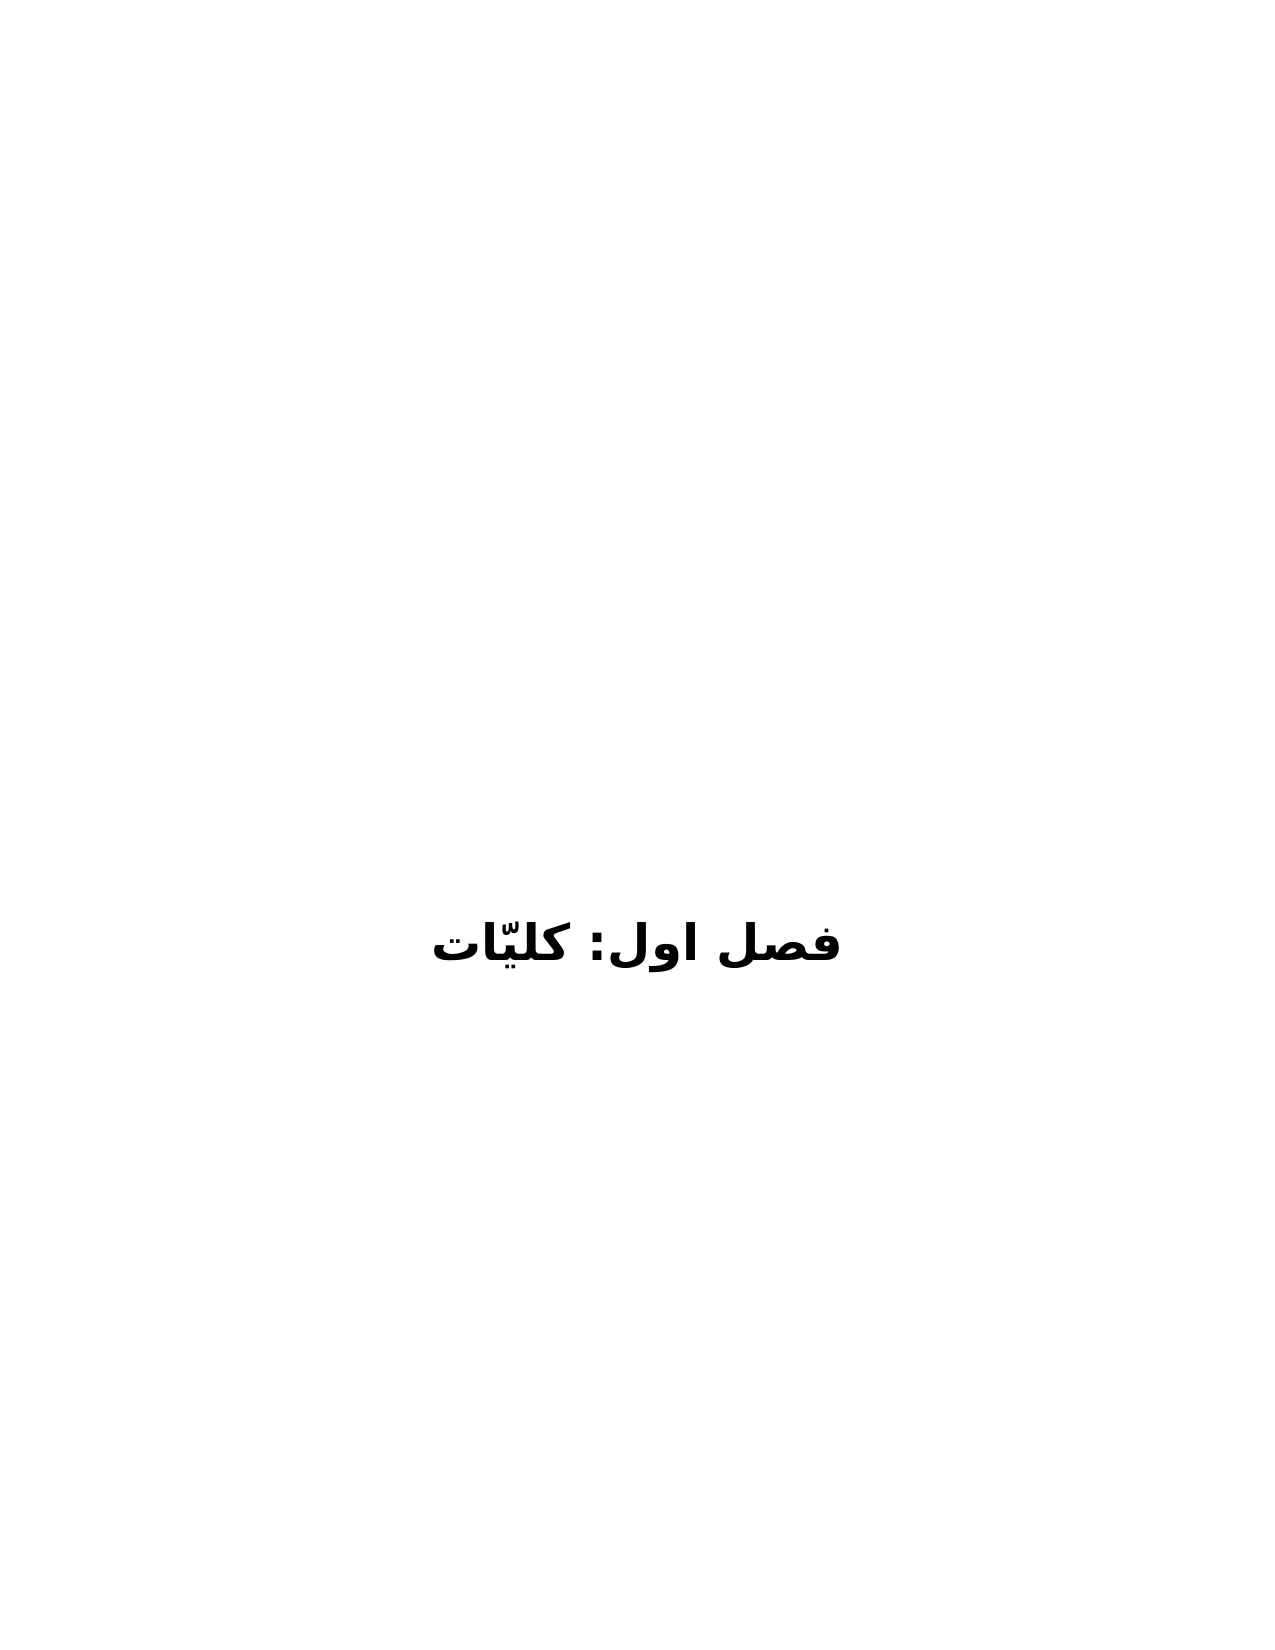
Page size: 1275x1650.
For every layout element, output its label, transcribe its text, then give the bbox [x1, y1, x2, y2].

subtitle فصل اول: کلیّات [177, 914, 1098, 972]
